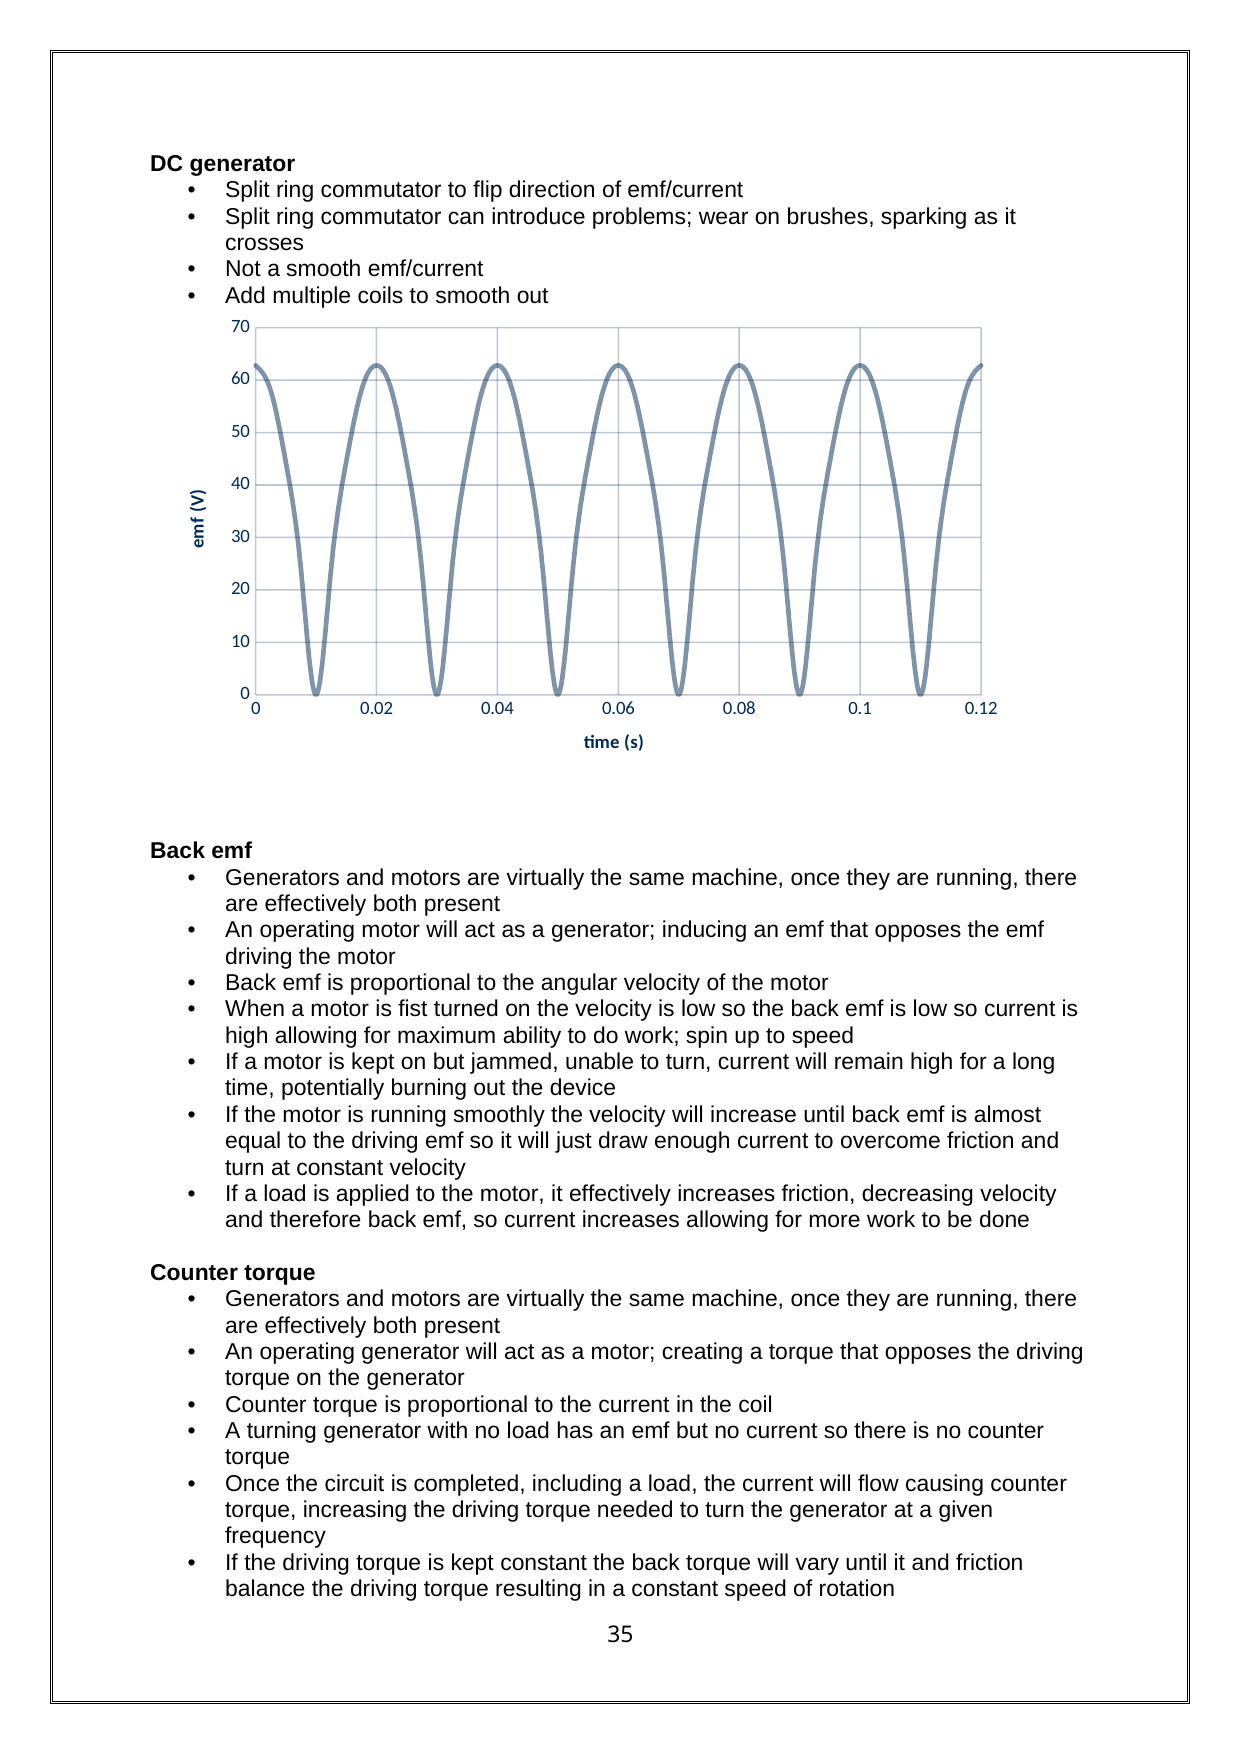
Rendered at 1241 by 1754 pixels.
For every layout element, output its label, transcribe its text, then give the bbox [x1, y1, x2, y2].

list If a motor is kept on but jammed, unable to turn, current will remain high for a long time, potentially burning out the device [187, 1048, 1090, 1101]
list Back emf is proportional to the angular velocity of the motor [187, 969, 1090, 995]
list An operating motor will act as a generator; inducing an emf that opposes the emf driving the motor [187, 916, 1090, 969]
list Generators and motors are virtually the same machine, once they are running, there are effectively both present [187, 1285, 1090, 1338]
list An operating generator will act as a motor; creating a torque that opposes the driving torque on the generator [187, 1338, 1090, 1391]
list If the driving torque is kept constant the back torque will vary until it and friction balance the driving torque resulting in a constant speed of rotation [187, 1549, 1090, 1601]
list If a load is applied to the motor, it effectively increases friction, decreasing velocity and therefore back emf, so current increases allowing for more work to be done [187, 1180, 1090, 1232]
text DC generator [150, 150, 1090, 176]
list Split ring commutator to flip direction of emf/current [187, 176, 1090, 203]
list Add multiple coils to smooth out [187, 282, 1090, 308]
list Split ring commutator can introduce problems; wear on brushes, sparking as it crosses [187, 203, 1090, 255]
list Generators and motors are virtually the same machine, once they are running, there are effectively both present [187, 863, 1090, 916]
list When a motor is fist turned on the velocity is low so the back emf is low so current is high allowing for maximum ability to do work; spin up to speed [187, 995, 1090, 1048]
text Back emf [150, 837, 1090, 863]
list Not a smooth emf/current [187, 255, 1090, 282]
list Once the circuit is completed, including a load, the current will flow causing counter torque, increasing the driving torque needed to turn the generator at a given frequency [187, 1470, 1090, 1549]
list If the motor is running smoothly the velocity will increase until back emf is almost equal to the driving emf so it will just draw enough current to overcome friction and turn at constant velocity [187, 1101, 1090, 1180]
list Counter torque is proportional to the current in the coil [187, 1391, 1090, 1417]
text Counter torque [150, 1259, 1090, 1285]
list A turning generator with no load has an emf but no current so there is no counter torque [187, 1417, 1090, 1470]
